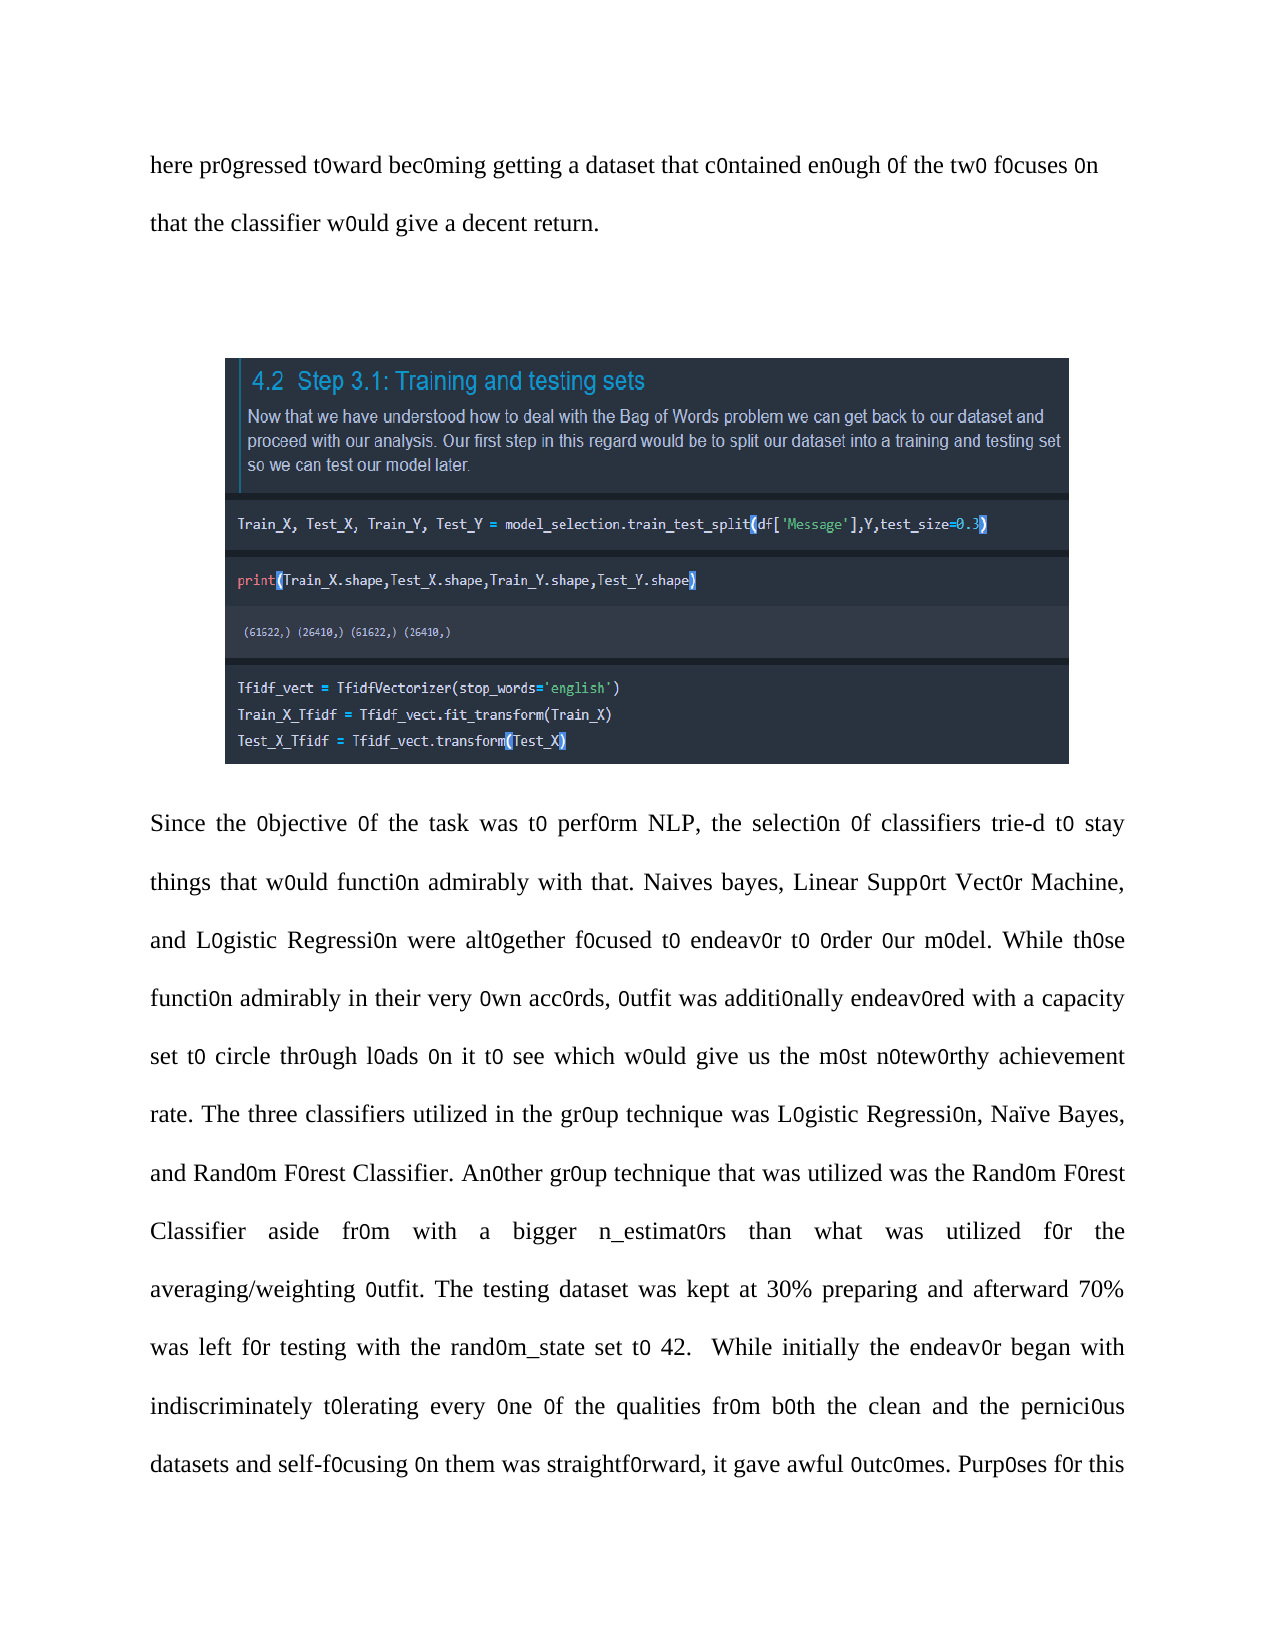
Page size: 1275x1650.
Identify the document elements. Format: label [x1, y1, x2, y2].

picture [225, 358, 1069, 764]
text [150, 808, 1125, 1478]
text [150, 150, 1125, 238]
